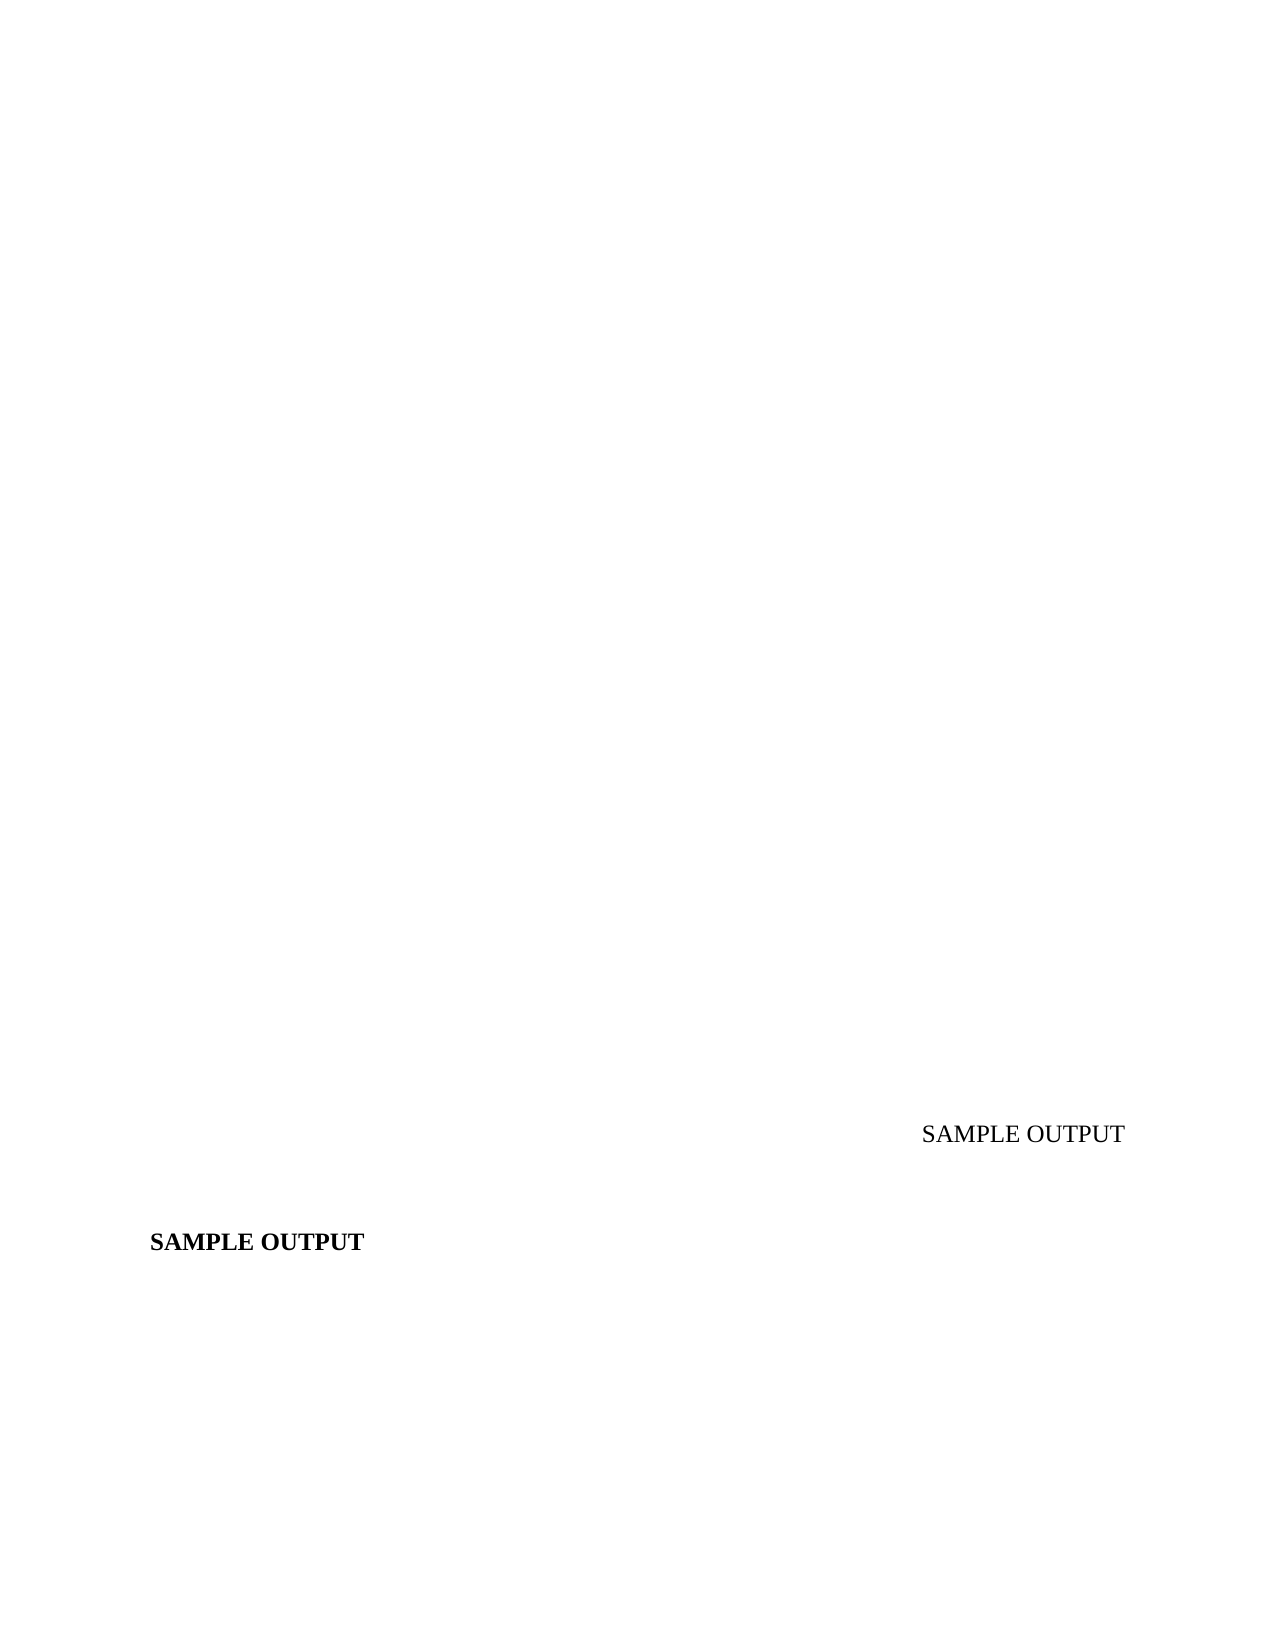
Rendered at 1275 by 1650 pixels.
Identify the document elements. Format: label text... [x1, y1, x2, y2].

text SAMPLE OUTPUT [150, 1119, 1125, 1148]
text SAMPLE OUTPUT [150, 1227, 1125, 1256]
